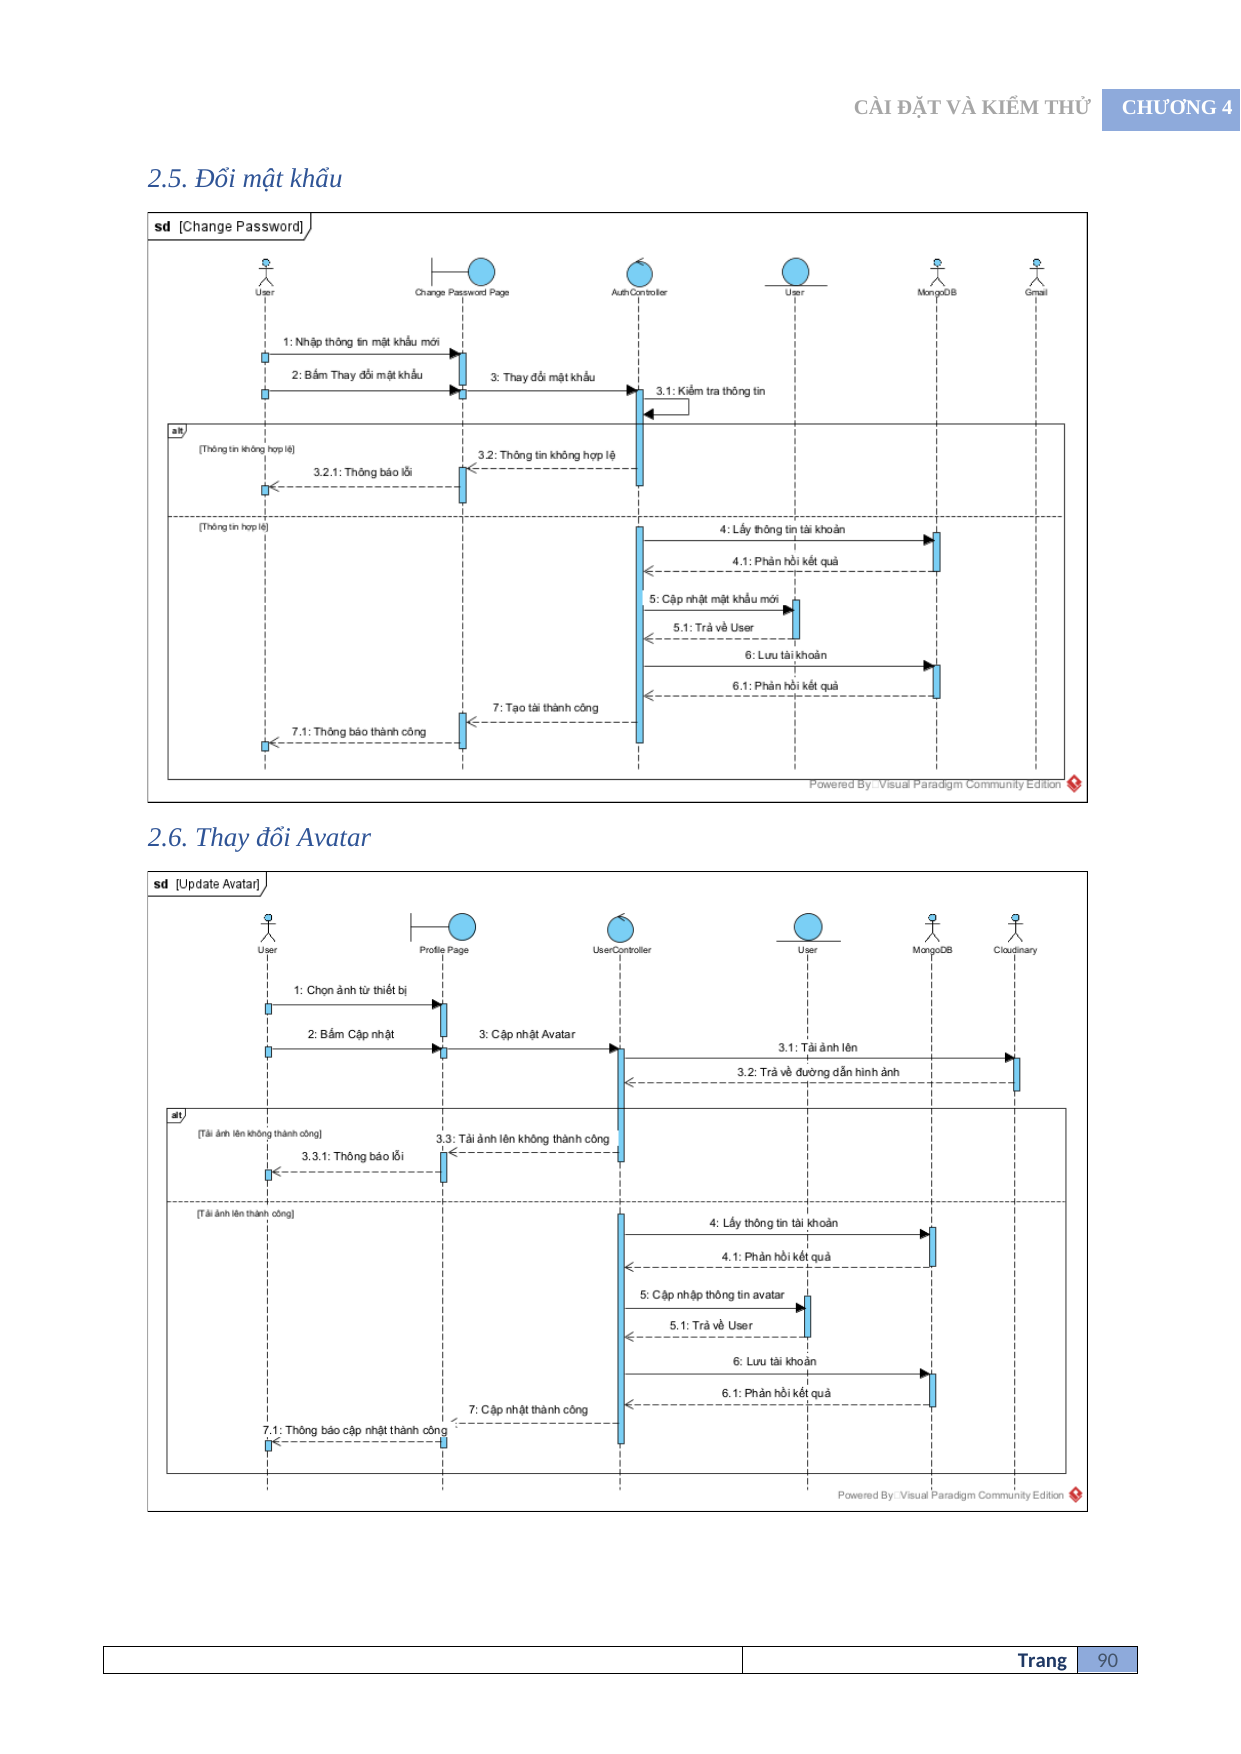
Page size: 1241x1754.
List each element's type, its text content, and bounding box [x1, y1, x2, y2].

subtitle 2.6. Thay đổi Avatar [148, 821, 1122, 853]
subtitle 2.5. Đổi mật khẩu [148, 163, 1122, 194]
picture [147, 871, 1088, 1512]
picture [147, 212, 1088, 803]
